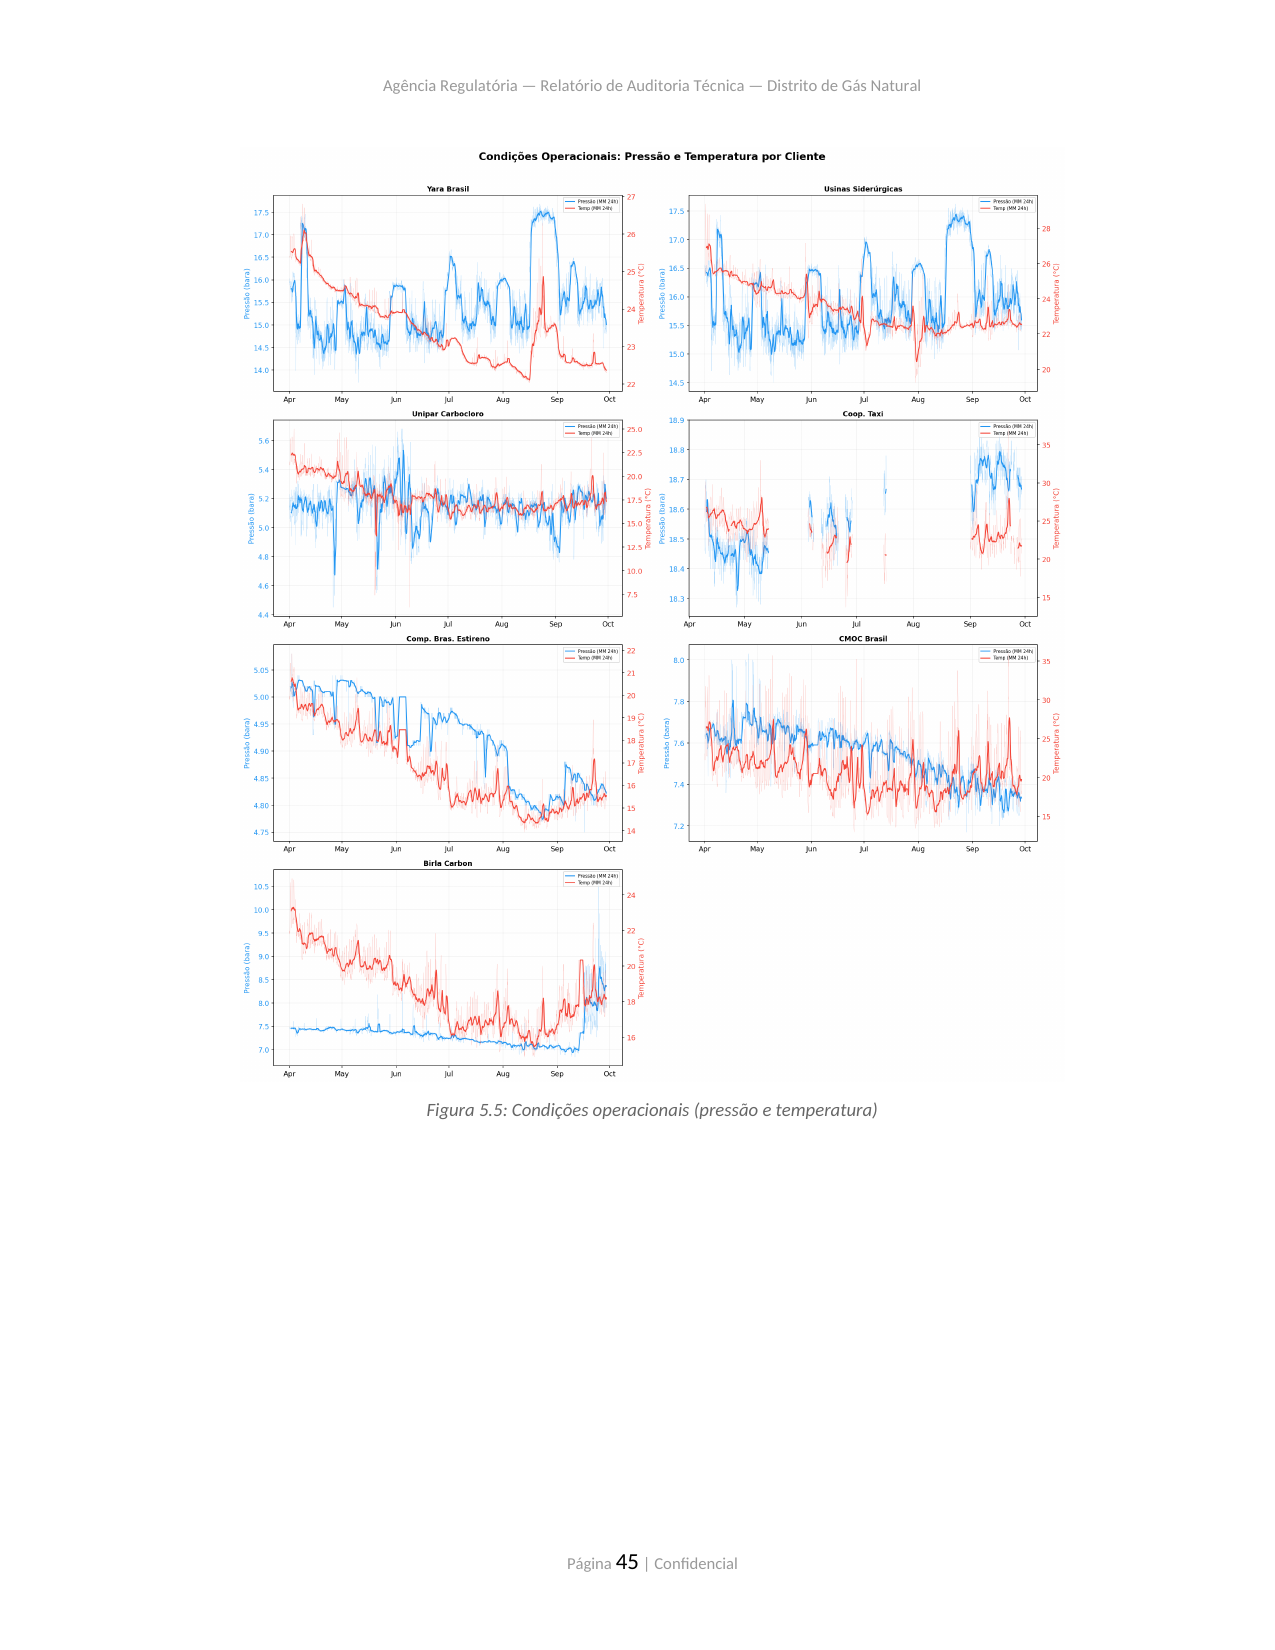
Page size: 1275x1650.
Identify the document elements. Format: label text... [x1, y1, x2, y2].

text Figura 5.5: Condições operacionais (pressão e temperatura) [177, 1098, 1127, 1121]
picture [239, 147, 1065, 1082]
